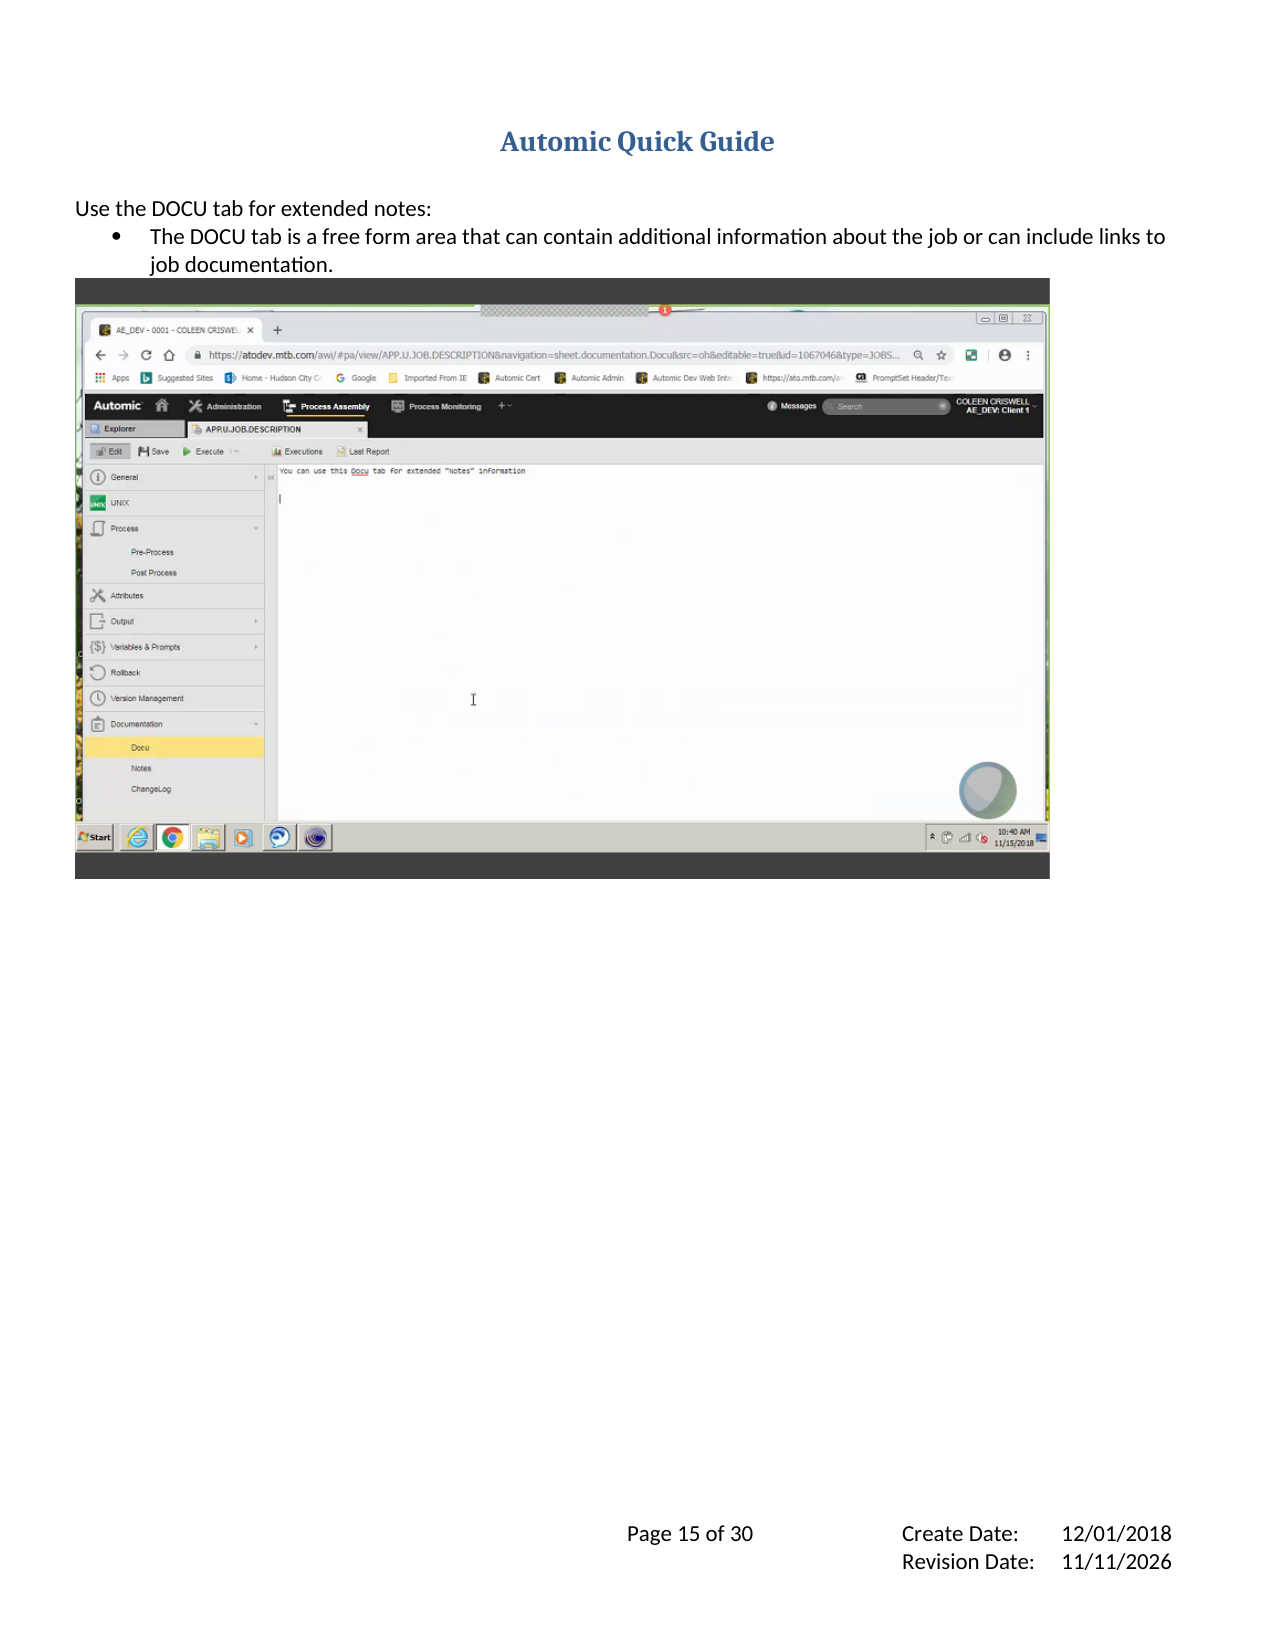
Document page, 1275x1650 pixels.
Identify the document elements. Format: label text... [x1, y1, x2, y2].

text Use the DOCU tab for extended notes: [75, 194, 1200, 222]
list The DOCU tab is a free form area that can contain additional information about the job or can include links to job documentation. [112, 222, 1200, 278]
picture [75, 278, 1050, 879]
